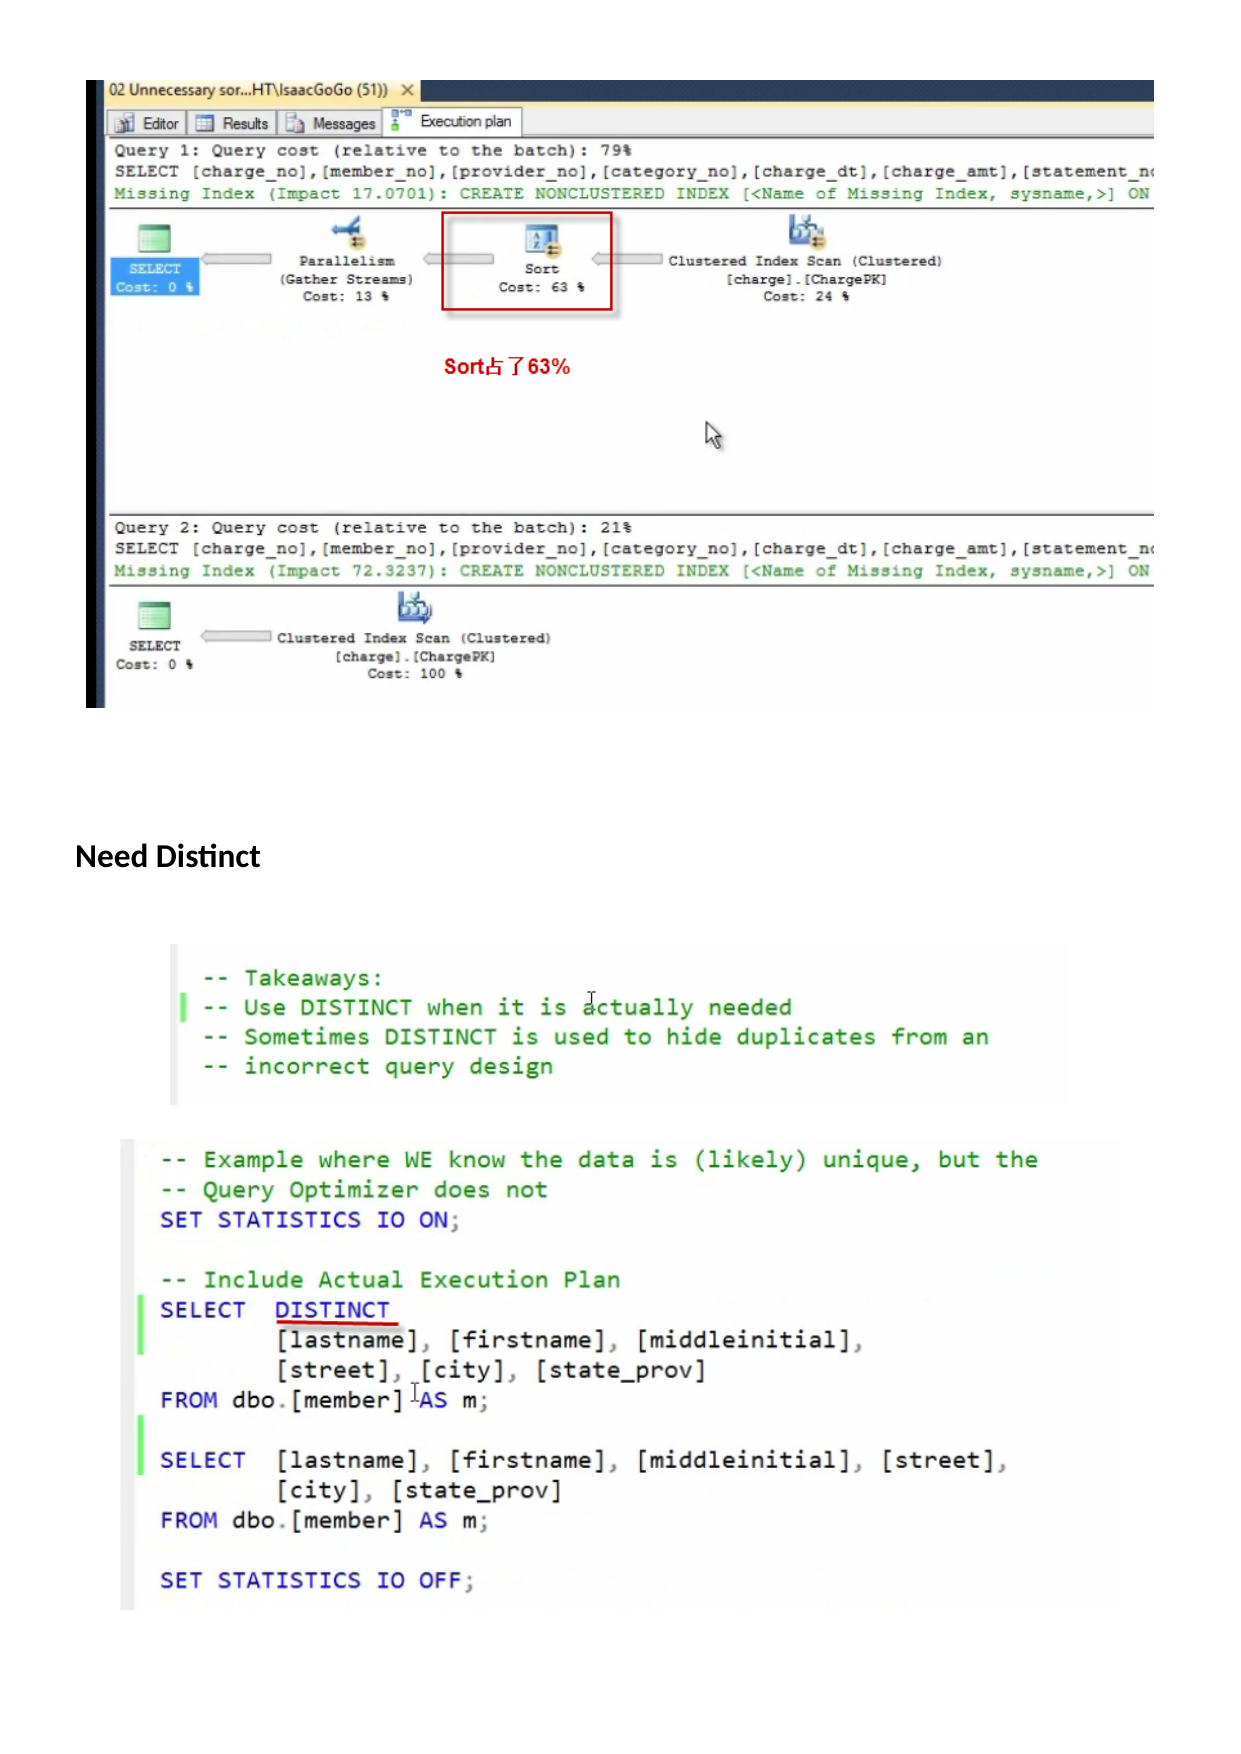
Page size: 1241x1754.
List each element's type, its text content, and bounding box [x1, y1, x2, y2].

picture [170, 944, 1071, 1105]
picture [120, 1139, 1120, 1610]
subtitle Need Distinct [75, 823, 1165, 888]
picture [86, 80, 1154, 708]
